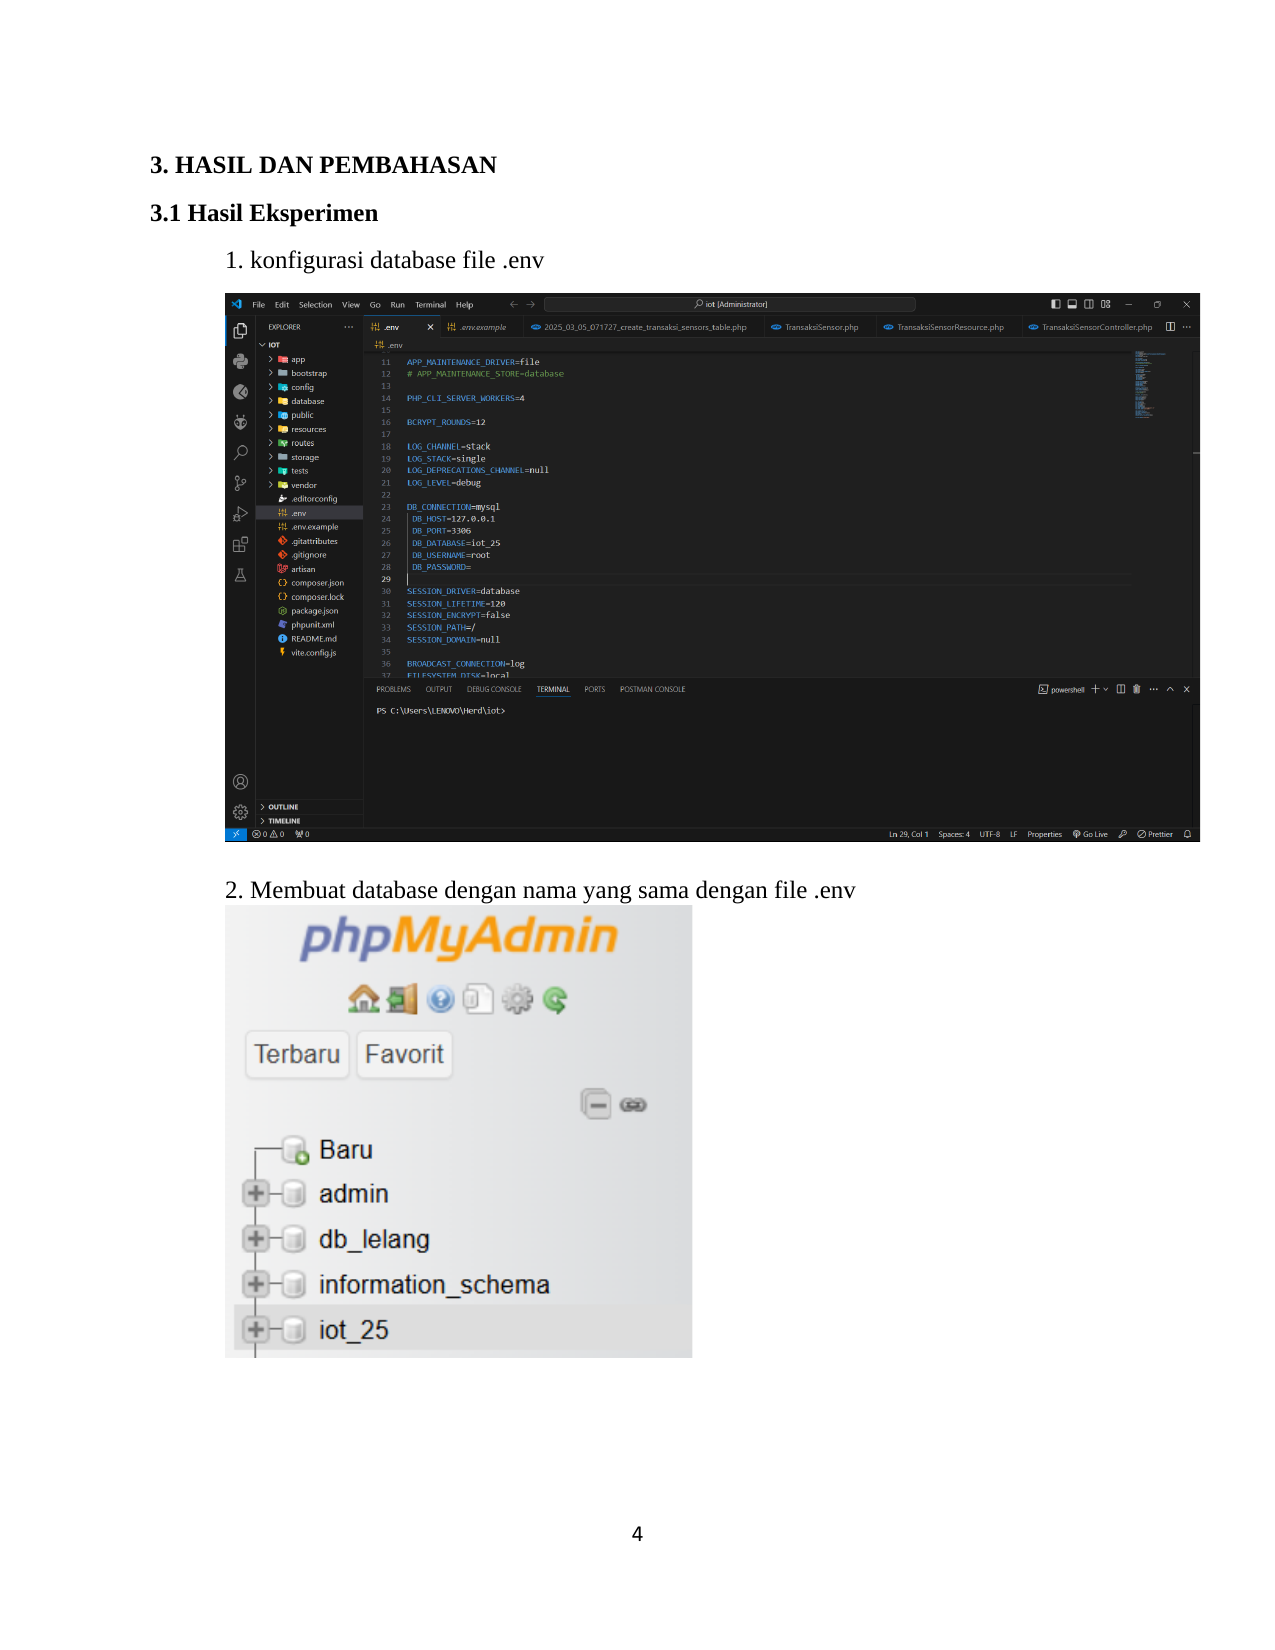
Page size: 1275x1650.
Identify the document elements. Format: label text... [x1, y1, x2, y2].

text 1. konfigurasi database file .env [150, 245, 1125, 274]
picture [225, 293, 1200, 842]
picture [225, 905, 693, 1358]
text 3. HASIL DAN PEMBAHASAN [150, 150, 1125, 179]
list 2. Membuat database dengan nama yang sama dengan file .env [225, 875, 1125, 903]
text 3.1 Hasil Eksperimen [150, 198, 1125, 226]
